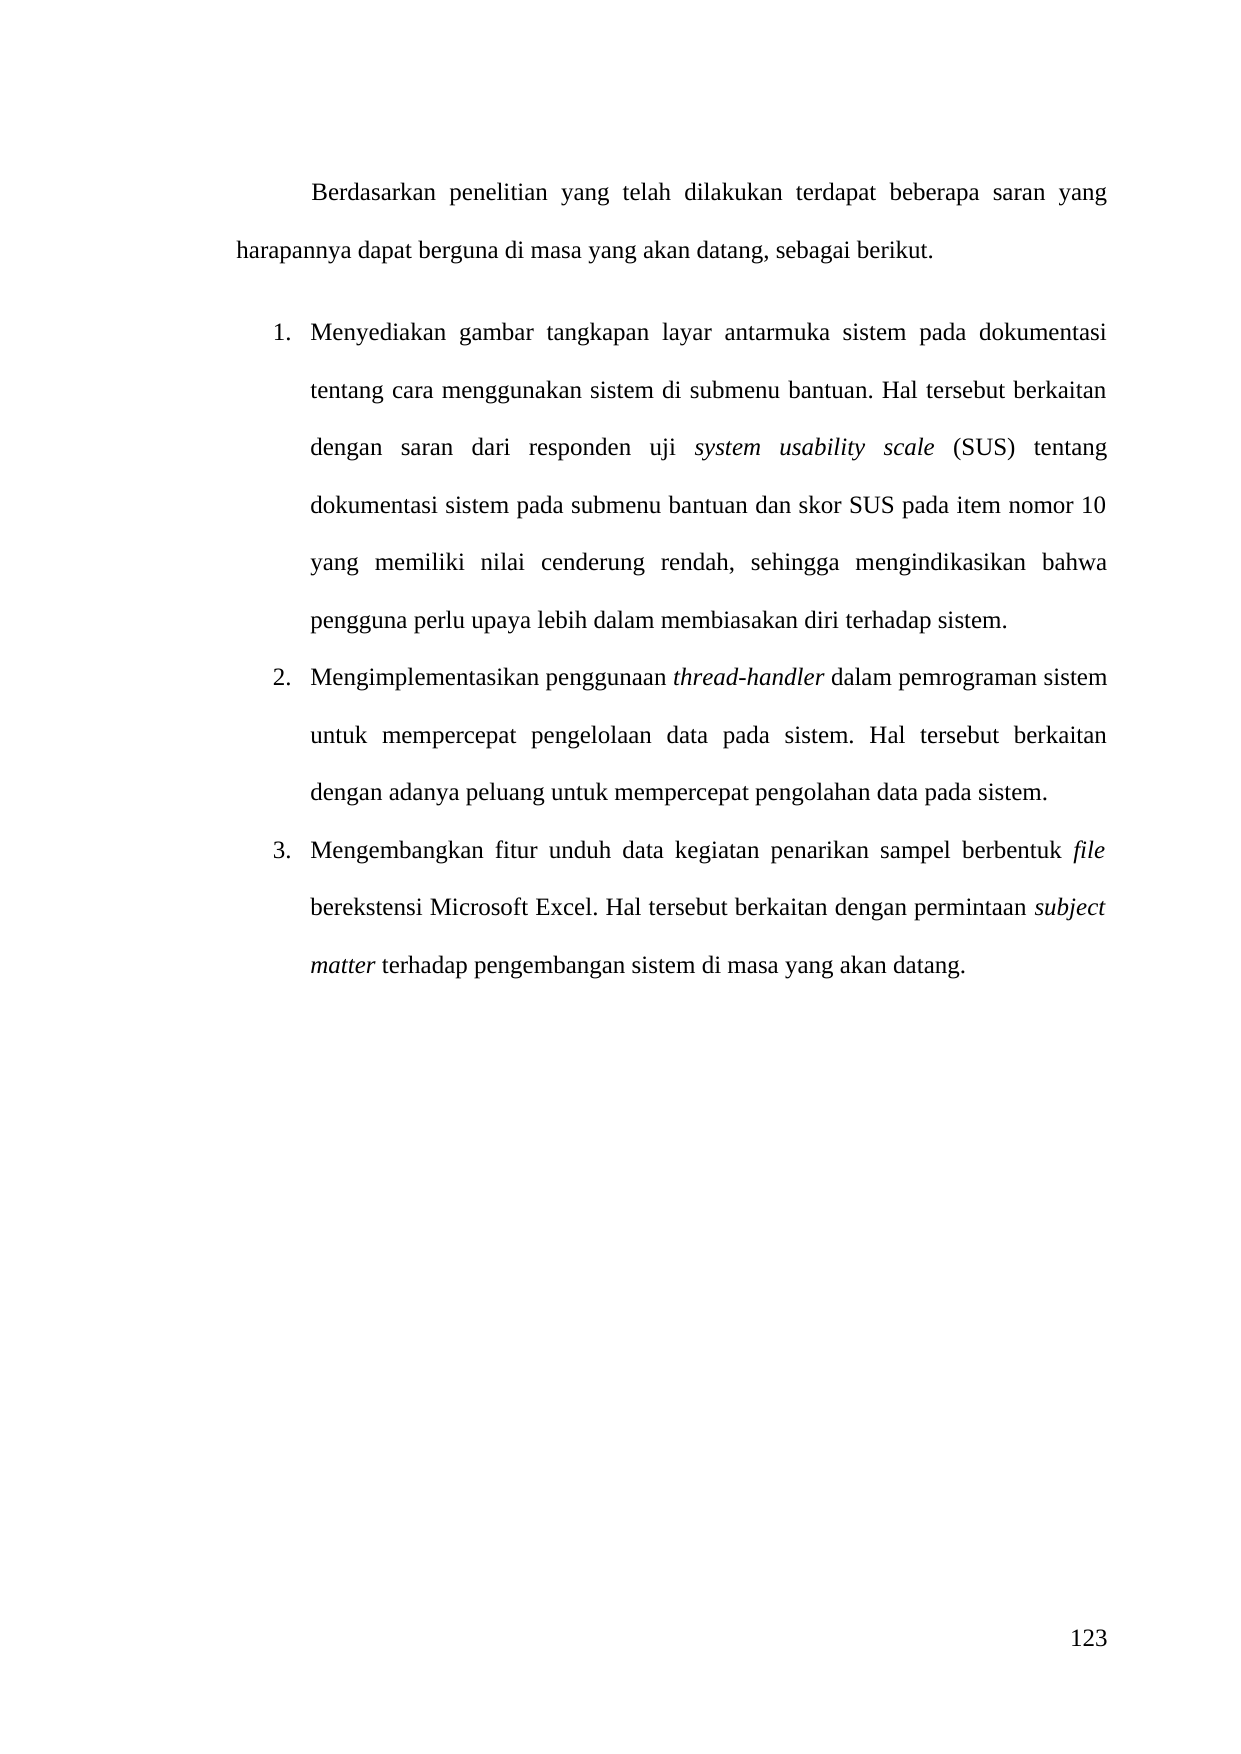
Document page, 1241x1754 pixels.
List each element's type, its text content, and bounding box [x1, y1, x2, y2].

list Mengembangkan fitur unduh data kegiatan penarikan sampel berbentuk file berekstensi Microsoft Excel. Hal tersebut berkaitan dengan permintaan subject matter terhadap pengembangan sistem di masa yang akan datang. [273, 835, 1107, 978]
text Berdasarkan penelitian yang telah dilakukan terdapat beberapa saran yang harapannya dapat berguna di masa yang akan datang, sebagai berikut. [236, 177, 1107, 263]
list Mengimplementasikan penggunaan thread-handler dalam pemrograman sistem untuk mempercepat pengelolaan data pada sistem. Hal tersebut berkaitan dengan adanya peluang untuk mempercepat pengolahan data pada sistem. [273, 662, 1107, 806]
list Menyediakan gambar tangkapan layar antarmuka sistem pada dokumentasi tentang cara menggunakan sistem di submenu bantuan. Hal tersebut berkaitan dengan saran dari responden uji system usability scale (SUS) tentang dokumentasi sistem pada submenu bantuan dan skor SUS pada item nomor 10 yang memiliki nilai cenderung rendah, sehingga mengindikasikan bahwa pengguna perlu upaya lebih dalam membiasakan diri terhadap sistem. [273, 317, 1107, 633]
